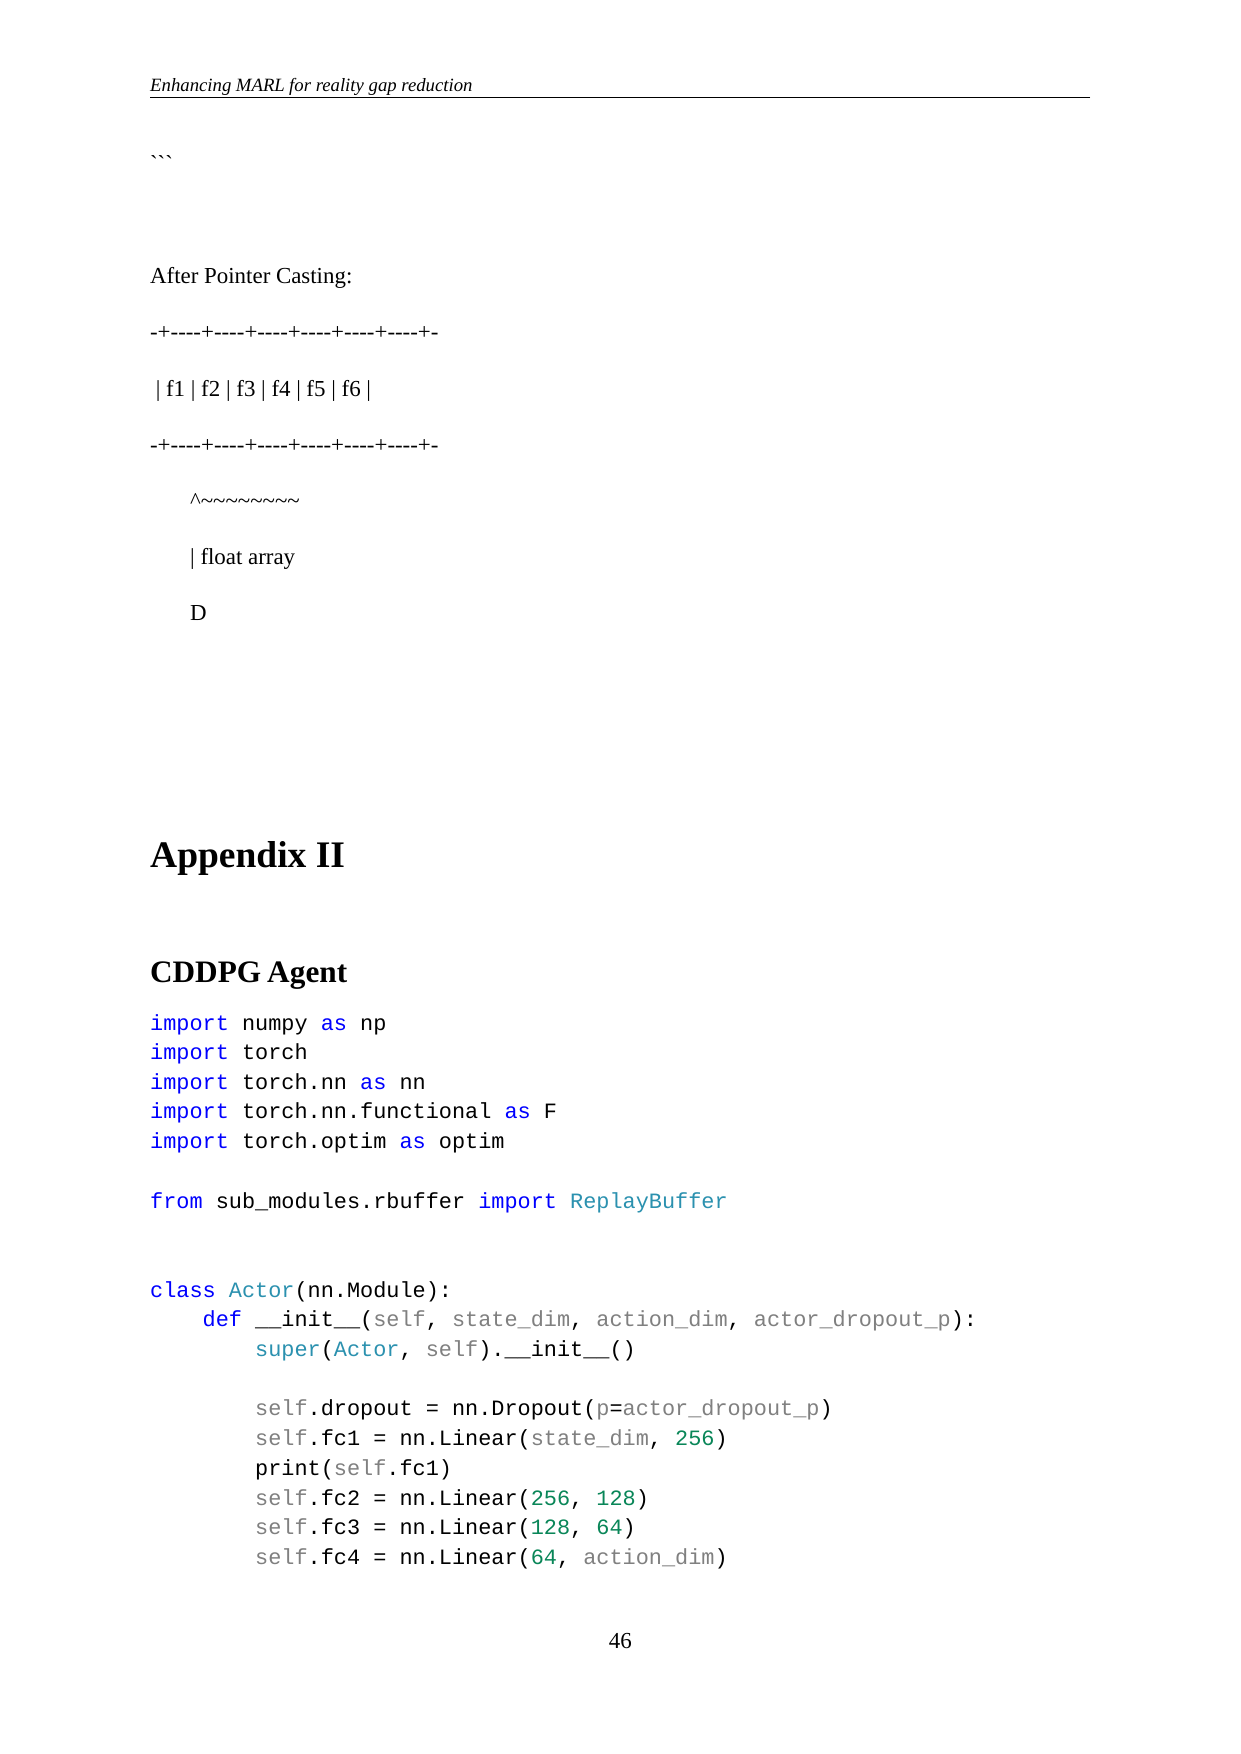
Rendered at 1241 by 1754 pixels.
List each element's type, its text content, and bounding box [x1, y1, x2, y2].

text from sub_modules.rbuffer import ReplayBuffer [150, 1185, 1090, 1214]
text import numpy as np [150, 1007, 1090, 1036]
text import torch.nn as nn [150, 1066, 1090, 1096]
text After Pointer Casting: [150, 262, 1090, 289]
text self.dropout = nn.Dropout(p=actor_dropout_p) [150, 1393, 1090, 1422]
text | float array [150, 543, 1090, 569]
text ``` [150, 150, 1090, 176]
text def __init__(self, state_dim, action_dim, actor_dropout_p): [150, 1304, 1090, 1333]
text self.fc3 = nn.Linear(128, 64) [150, 1511, 1090, 1541]
text import torch.nn.functional as F [150, 1096, 1090, 1126]
text -+----+----+----+----+----+----+- [150, 431, 1090, 457]
text self.fc1 = nn.Linear(state_dim, 256) [150, 1422, 1090, 1452]
text | f1 | f2 | f3 | f4 | f5 | f6 | [150, 374, 1090, 401]
subtitle Appendix II [150, 832, 1090, 875]
text self.fc4 = nn.Linear(64, action_dim) [150, 1541, 1090, 1571]
text ^~~~~~~~~ [150, 487, 1090, 513]
text D [150, 599, 1090, 626]
text import torch [150, 1036, 1090, 1066]
text -+----+----+----+----+----+----+- [150, 318, 1090, 345]
text super(Actor, self).__init__() [150, 1333, 1090, 1363]
text self.fc2 = nn.Linear(256, 128) [150, 1482, 1090, 1511]
text class Actor(nn.Module): [150, 1274, 1090, 1304]
text import torch.optim as optim [150, 1126, 1090, 1155]
subtitle CDDPG Agent [150, 953, 1090, 989]
text print(self.fc1) [150, 1452, 1090, 1482]
